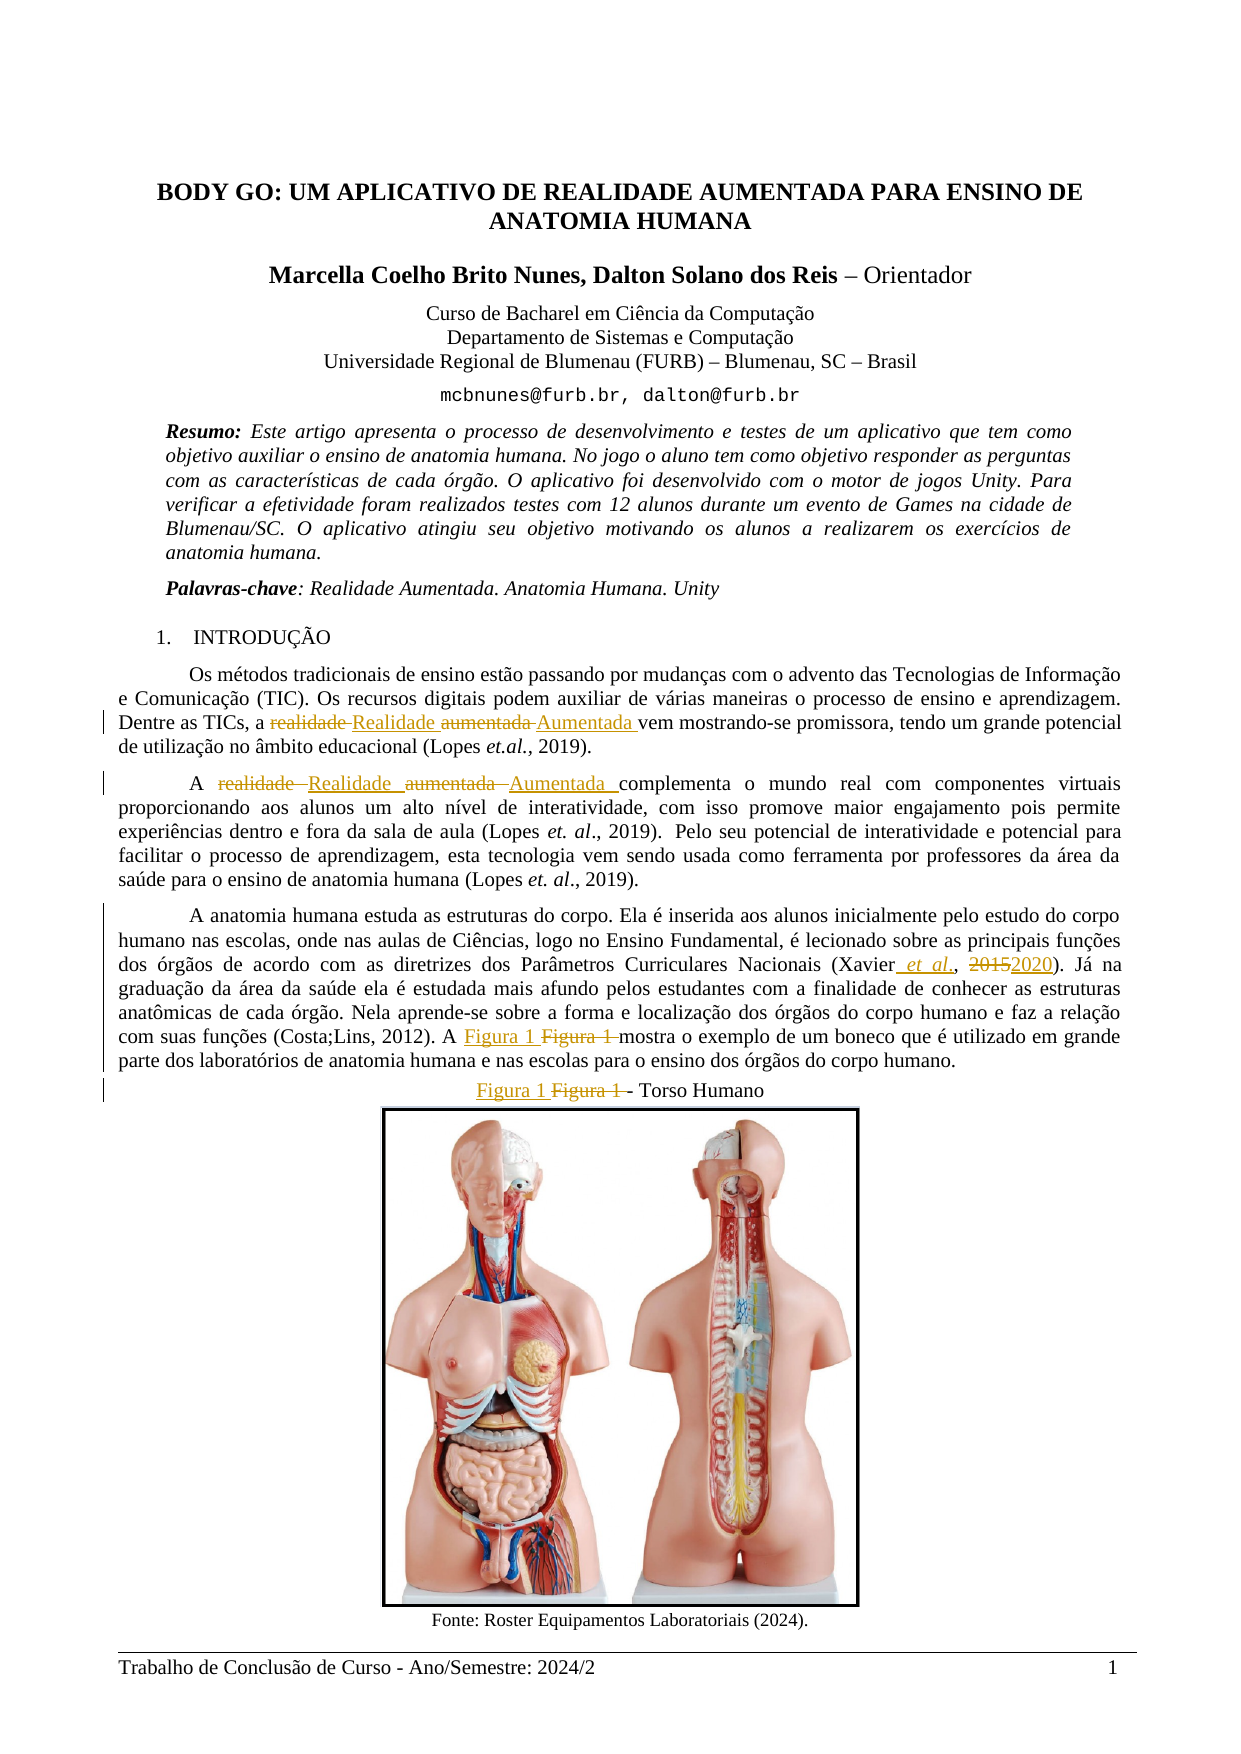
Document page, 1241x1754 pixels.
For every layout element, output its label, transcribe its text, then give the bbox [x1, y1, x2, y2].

picture [380, 1106, 860, 1607]
text A complementa o mundo real com componentes virtuais proporcionando aos alunos um alto nível de interatividade, com isso promove maior engajamento pois permite experiências dentro e fora da sala de aula (Lopes et. al., 2019). Pelo seu potencial de interatividade e potencial para facilitar o processo de aprendizagem, esta tecnologia vem sendo usada como ferramenta por professores da área da saúde para o ensino de anatomia humana (Lopes et. al., 2019). [118, 771, 1122, 891]
text Resumo: Este artigo apresenta o processo de desenvolvimento e testes de um aplicativo que tem como objetivo auxiliar o ensino de anatomia humana. No jogo o aluno tem como objetivo responder as perguntas com as características de cada órgão. O aplicativo foi desenvolvido com o motor de jogos Unity. Para verificar a efetividade foram realizados testes com 12 alunos durante um evento de Games na cidade de Blumenau/SC. O aplicativo atingiu seu objetivo motivando os alunos a realizarem os exercícios de anatomia humana. [165, 419, 1075, 564]
text Departamento de Sistemas e Computação [118, 325, 1122, 349]
text Universidade Regional de Blumenau (FURB) – Blumenau, SC – Brasil [118, 349, 1122, 373]
text A anatomia humana estuda as estruturas do corpo. Ela é inserida aos alunos inicialmente pelo estudo do corpo humano nas escolas, onde nas aulas de Ciências, logo no Ensino Fundamental, é lecionado sobre as principais funções dos órgãos de acordo com as diretrizes dos Parâmetros Curriculares Nacionais (Xavier, ). Já na graduação da área da saúde ela é estudada mais afundo pelos estudantes com a finalidade de conhecer as estruturas anatômicas de cada órgão. Nela aprende-se sobre a forma e localização dos órgãos do corpo humano e faz a relação com suas funções (Costa;Lins, 2012). A mostra o exemplo de um boneco que é utilizado em grande parte dos laboratórios de anatomia humana e nas escolas para o ensino dos órgãos do corpo humano. [118, 903, 1122, 1072]
text Palavras-chave: Realidade Aumentada. Anatomia Humana. Unity [165, 576, 1075, 600]
text Body go: um aplicativo de realidade aumentada para ensino de anatomia humana [118, 177, 1122, 235]
text - Torso Humano [118, 1078, 1122, 1102]
text Os métodos tradicionais de ensino estão passando por mudanças com o advento das Tecnologias de Informação e Comunicação (TIC). Os recursos digitais podem auxiliar de várias maneiras o processo de ensino e aprendizagem. Dentre as TICs, a vem mostrando-se promissora, tendo um grande potencial de utilização no âmbito educacional (Lopes et.al., 2019). [118, 662, 1122, 758]
subtitle INTRODUÇÃO [156, 625, 1122, 649]
text mcbnunes@furb.br, dalton@furb.br [118, 386, 1122, 407]
text Curso de Bacharel em Ciência da Computação [118, 301, 1122, 325]
text Fonte: Roster Equipamentos Laboratoriais (2024). [118, 1609, 1122, 1631]
text Marcella Coelho Brito Nunes, Dalton Solano dos Reis – Orientador [118, 260, 1122, 288]
